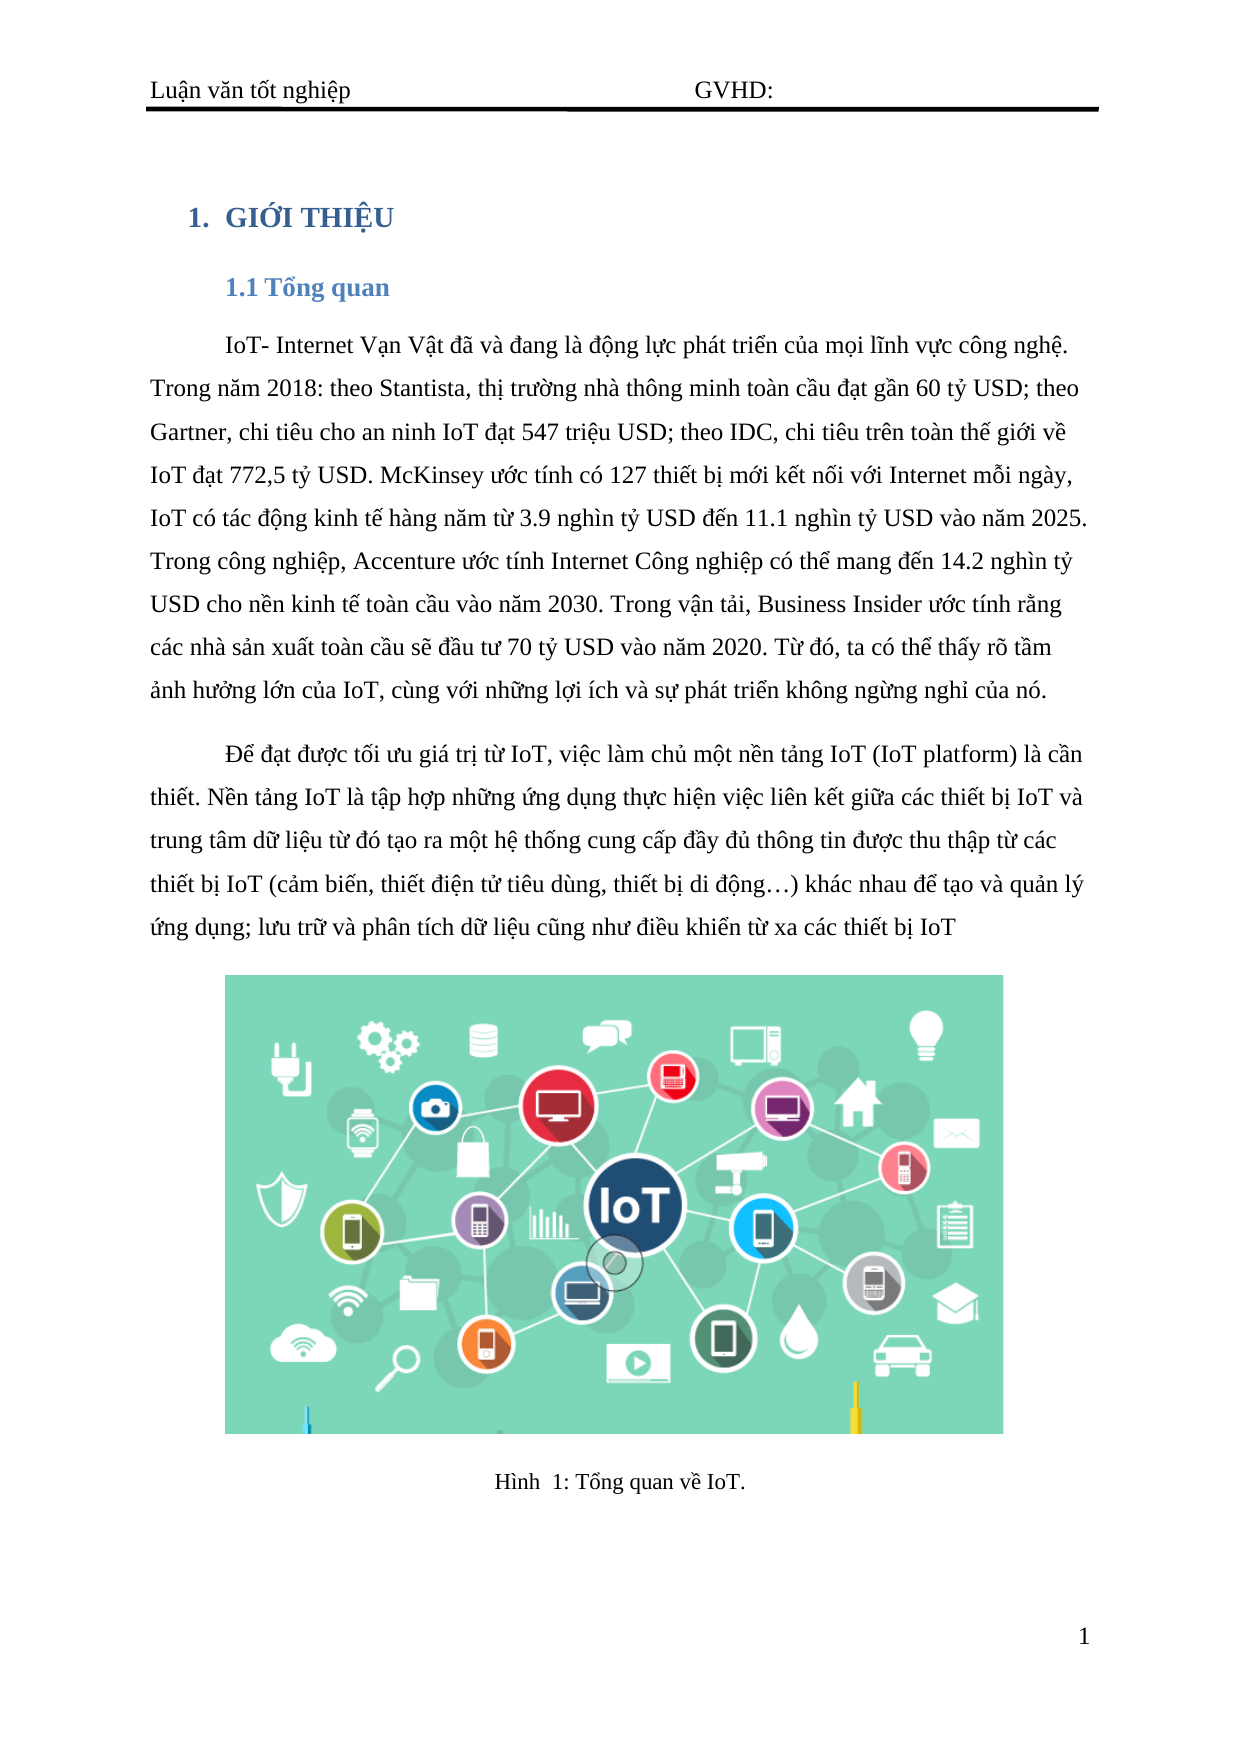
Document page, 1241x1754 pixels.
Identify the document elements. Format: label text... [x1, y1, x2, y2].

subtitle GIỚI THIỆU [187, 200, 1090, 233]
text IoT- Internet Vạn Vật đã và đang là động lực phát triển của mọi lĩnh vực công nghệ. Trong năm 2018: theo Stantista, thị trường nhà thông minh toàn cầu đạt gần 60 tỷ USD; theo Gartner, chi tiêu cho an ninh IoT đạt 547 triệu USD; theo IDC, chi tiêu trên toàn thế giới về IoT đạt 772,5 tỷ USD. McKinsey ước tính có 127 thiết bị mới kết nối với Internet mỗi ngày, IoT có tác động kinh tế hàng năm từ 3.9 nghìn tỷ USD đến 11.1 nghìn tỷ USD vào năm 2025. Trong công nghiệp, Accenture ước tính Internet Công nghiệp có thể mang đến 14.2 nghìn tỷ USD cho nền kinh tế toàn cầu vào năm 2030. Trong vận tải, Business Insider ước tính rằng các nhà sản xuất toàn cầu sẽ đầu tư 70 tỷ USD vào năm 2020. Từ đó, ta có thể thấy rõ tầm ảnh hưởng lớn của IoT, cùng với những lợi ích và sự phát triển không ngừng nghỉ của nó. [150, 330, 1090, 704]
text Hình 1: Tổng quan về IoT. [150, 1468, 1090, 1495]
picture [225, 975, 1004, 1434]
subtitle Tổng quan [225, 271, 1090, 302]
text Để đạt được tối ưu giá trị từ IoT, việc làm chủ một nền tảng IoT (IoT platform) là cần thiết. Nền tảng IoT là tập hợp những ứng dụng thực hiện việc liên kết giữa các thiết bị IoT và trung tâm dữ liệu từ đó tạo ra một hệ thống cung cấp đầy đủ thông tin được thu thập từ các thiết bị IoT (cảm biến, thiết điện tử tiêu dùng, thiết bị di động…) khác nhau để tạo và quản lý ứng dụng; lưu trữ và phân tích dữ liệu cũng như điều khiển từ xa các thiết bị IoT [150, 739, 1090, 941]
